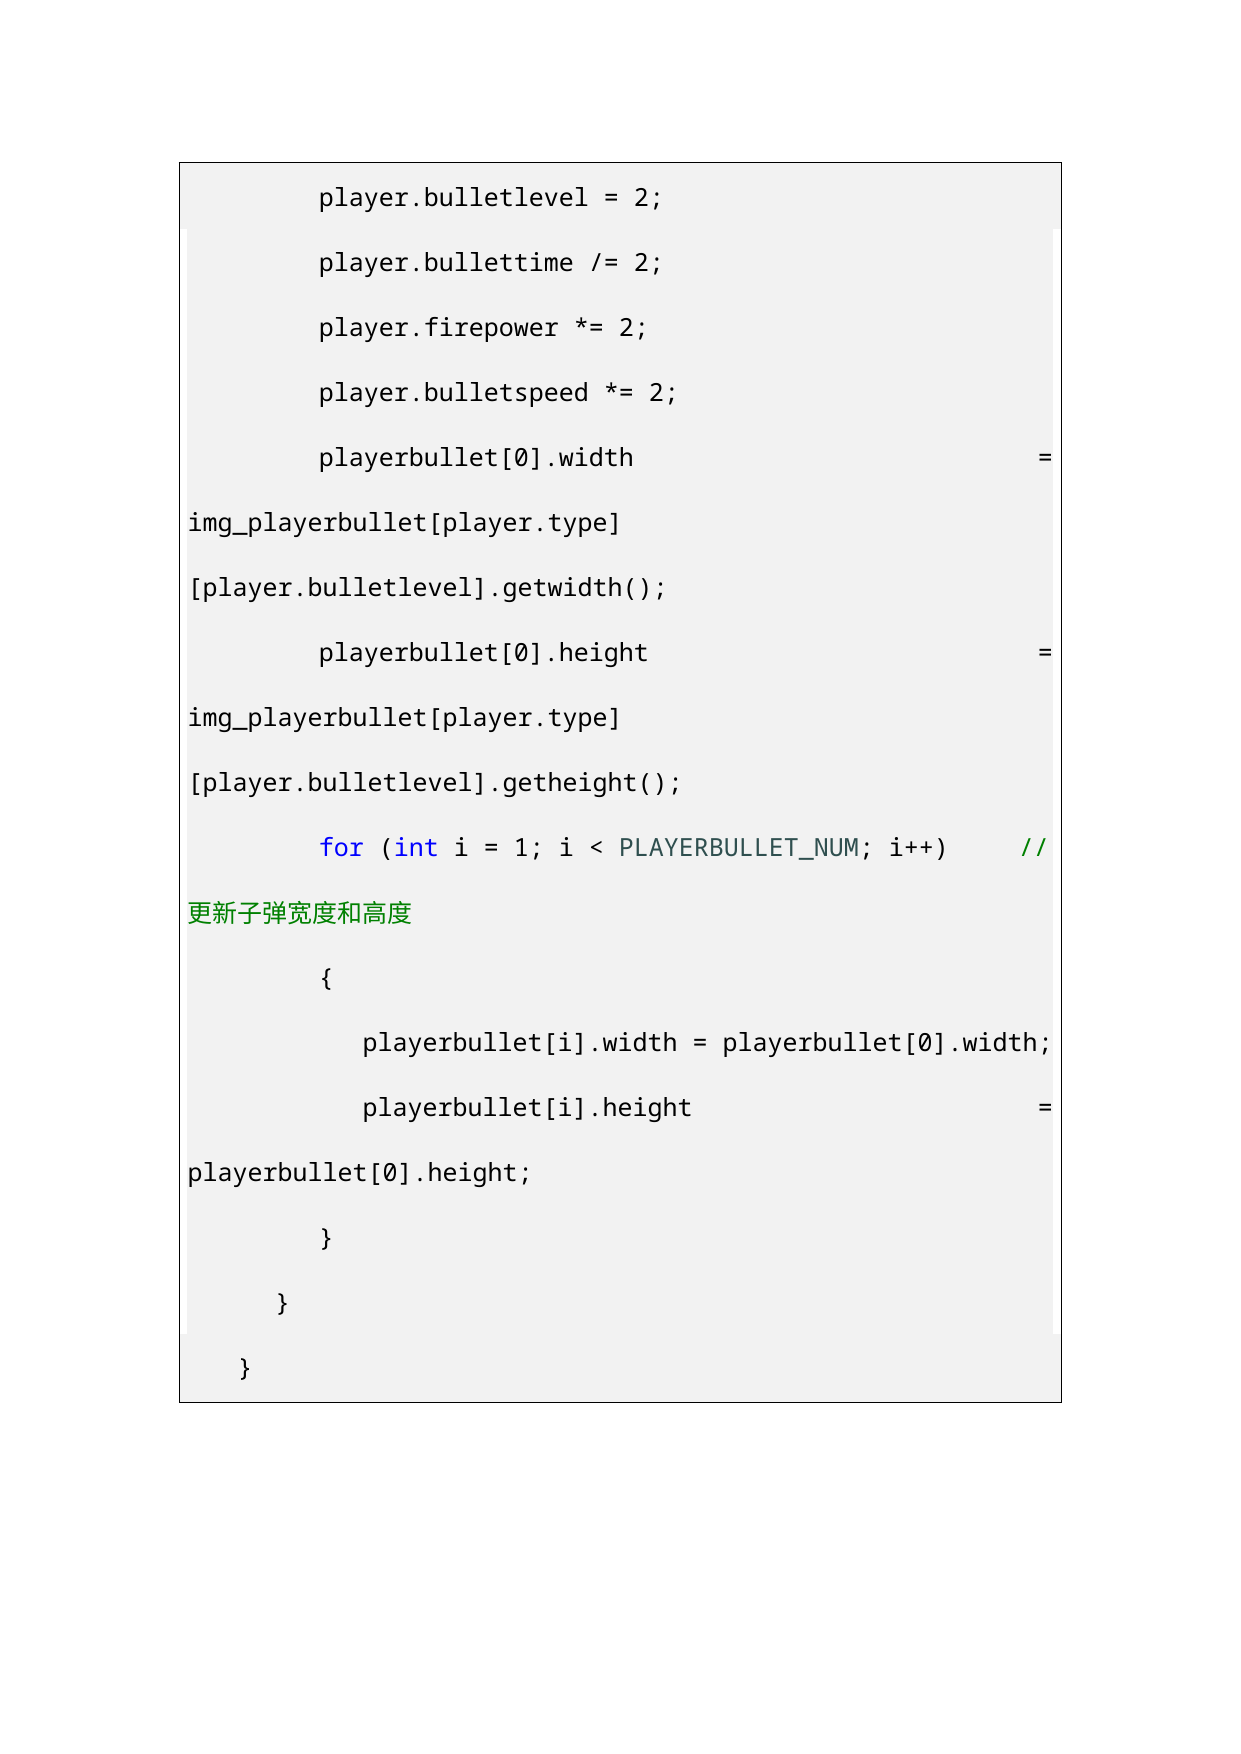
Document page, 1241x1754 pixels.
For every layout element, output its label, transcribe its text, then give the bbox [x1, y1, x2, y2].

text for (int i = 1; i < PLAYERBULLET_NUM; i++) //更新子弹宽度和高度 [187, 814, 1053, 944]
text } [180, 1332, 1061, 1402]
text playerbullet[0].width = img_playerbullet[player.type][player.bulletlevel].getwidth(); [187, 424, 1053, 619]
text { [187, 944, 1053, 1009]
text } [187, 1269, 1053, 1332]
text playerbullet[i].width = playerbullet[0].width; [187, 1009, 1053, 1074]
text player.bullettime /= 2; [187, 229, 1053, 294]
text player.firepower *= 2; [187, 294, 1053, 359]
text } [187, 1204, 1053, 1269]
text playerbullet[0].height = img_playerbullet[player.type][player.bulletlevel].getheight(); [187, 619, 1053, 814]
text playerbullet[i].height = playerbullet[0].height; [187, 1074, 1053, 1204]
text player.bulletspeed *= 2; [187, 359, 1053, 424]
text player.bulletlevel = 2; [180, 163, 1061, 229]
